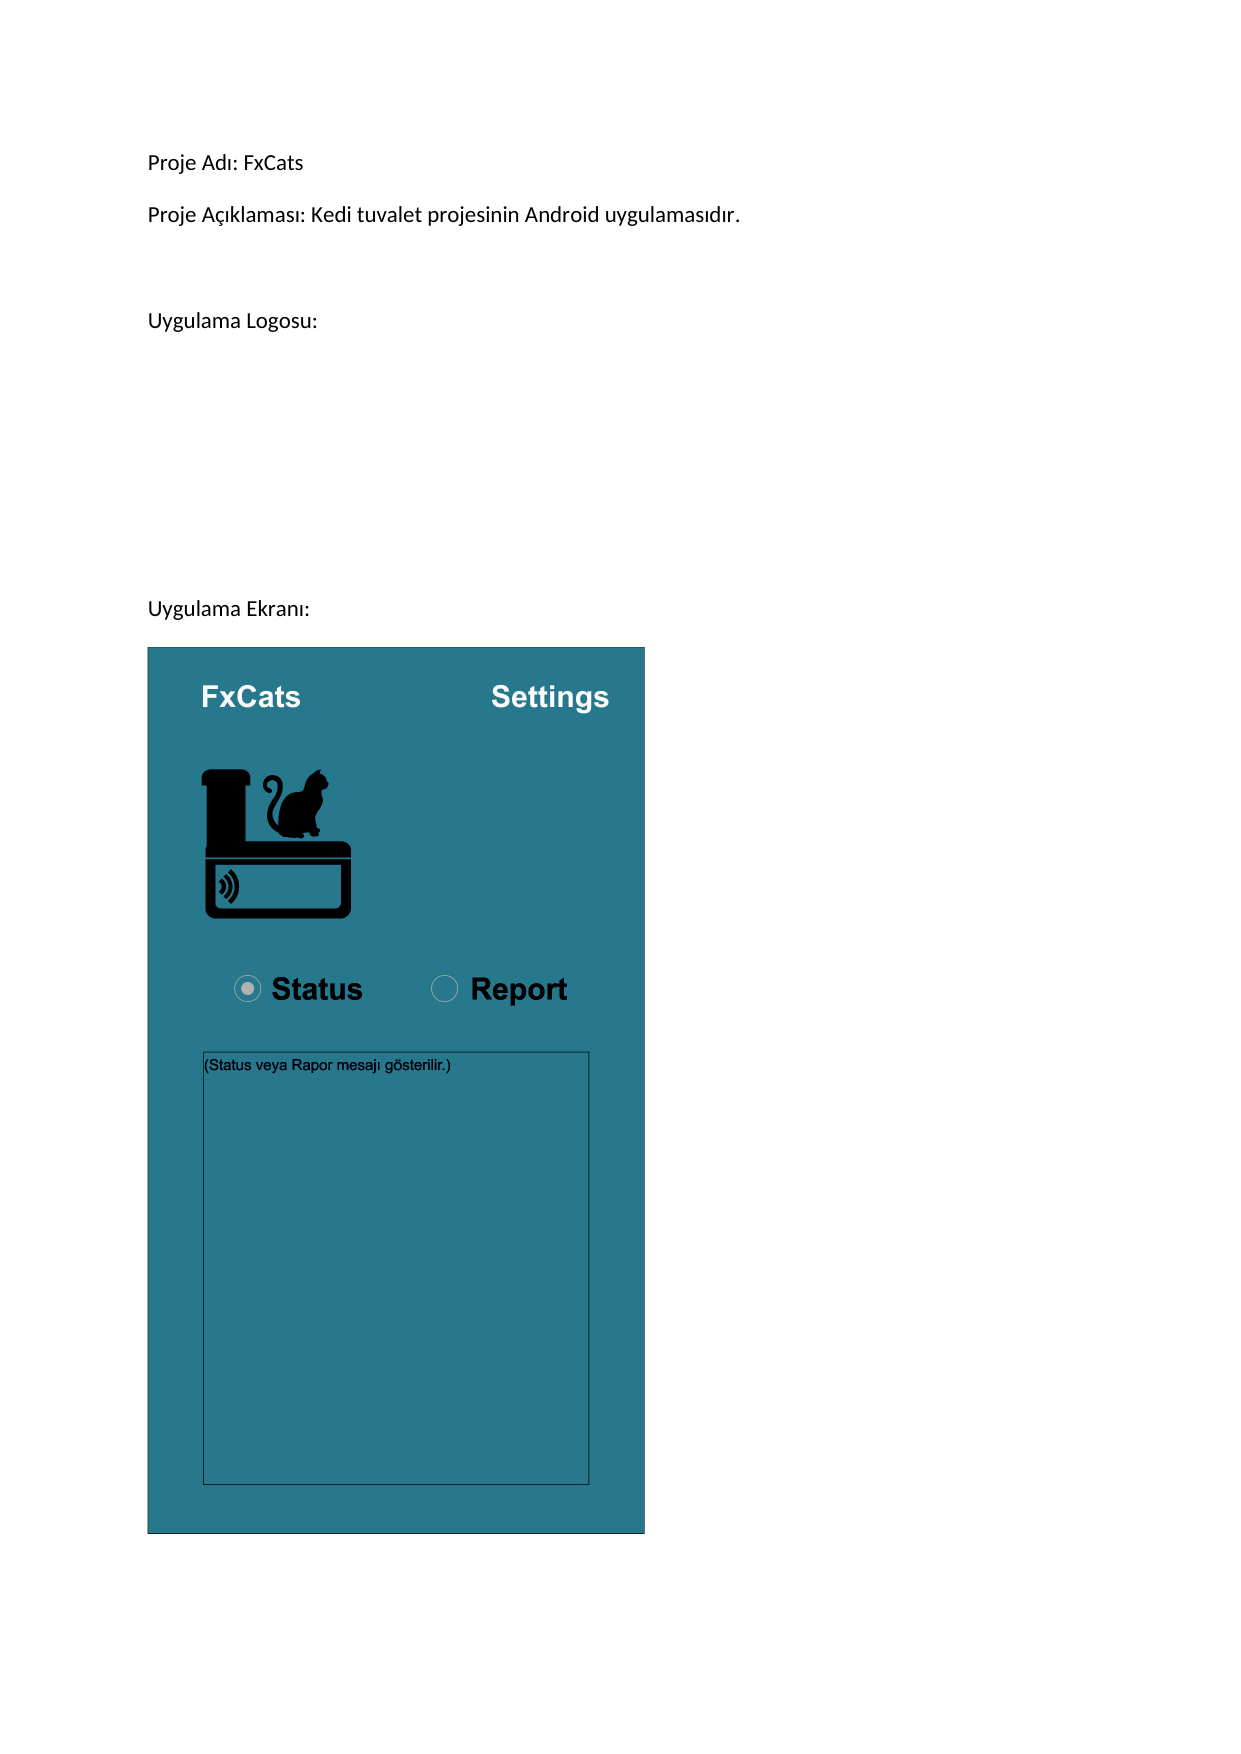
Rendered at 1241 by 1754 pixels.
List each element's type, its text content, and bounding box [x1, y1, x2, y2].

text Uygulama Logosu: [148, 307, 1093, 335]
picture [147, 647, 645, 1534]
text Uygulama Ekranı: [148, 594, 1093, 622]
text Proje Adı: FxCats [148, 148, 1093, 176]
text Proje Açıklaması: Kedi tuvalet projesinin Android uygulamasıdır. [148, 201, 1093, 229]
